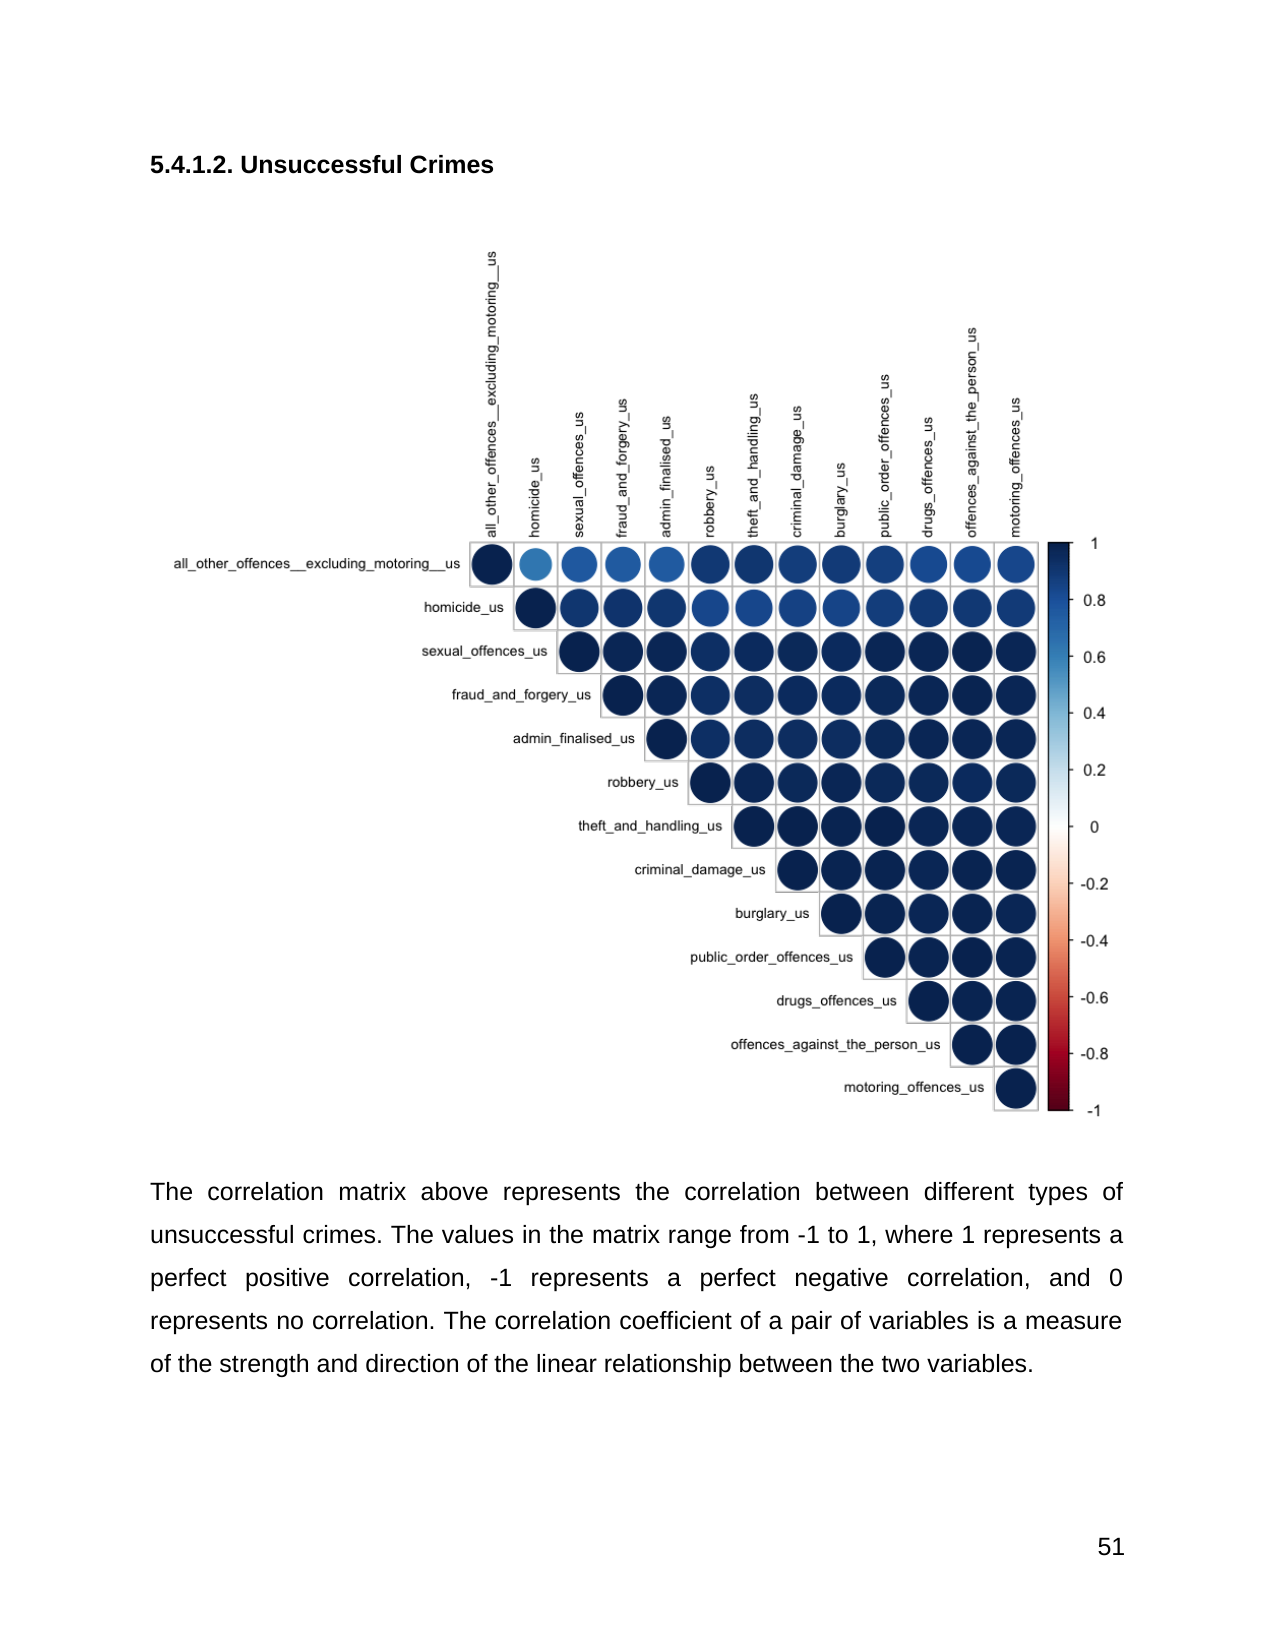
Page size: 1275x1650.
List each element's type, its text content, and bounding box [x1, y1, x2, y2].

subtitle 5.4.1.2. Unsuccessful Crimes [150, 150, 1125, 179]
text The correlation matrix above represents the correlation between different types of unsuccessful crimes. The values in the matrix range from -1 to 1, where 1 represents a perfect positive correlation, -1 represents a perfect negative correlation, and 0 represents no correlation. The correlation coefficient of a pair of variables is a measure of the strength and direction of the linear relationship between the two variables. [150, 1176, 1125, 1378]
picture [150, 187, 1125, 1162]
